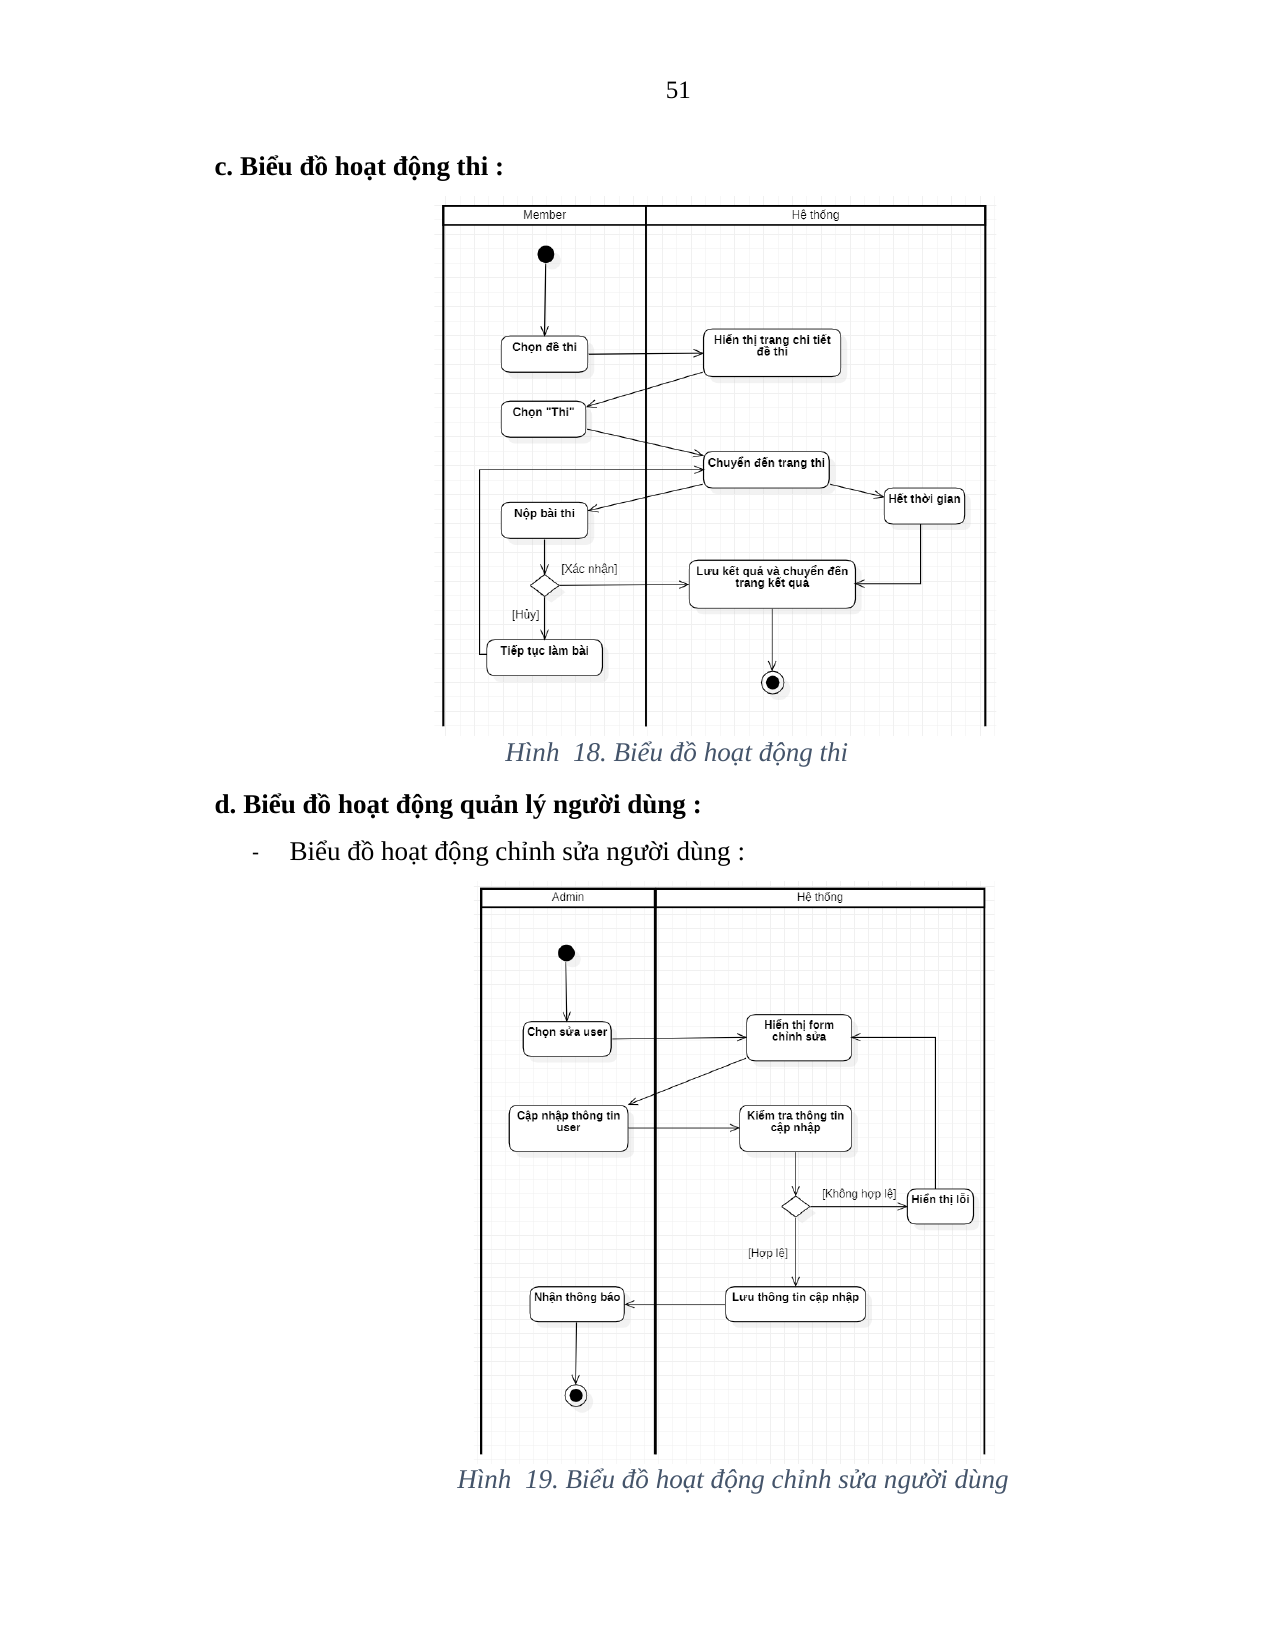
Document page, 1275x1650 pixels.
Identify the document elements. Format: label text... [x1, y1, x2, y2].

text Biểu đồ hoạt động thi : [214, 150, 1217, 181]
text Biểu đồ hoạt động quản lý người dùng : [214, 788, 1217, 819]
picture [473, 881, 995, 1464]
list Biểu đồ hoạt động chỉnh sửa người dùng : [252, 834, 1217, 866]
picture [434, 196, 997, 736]
